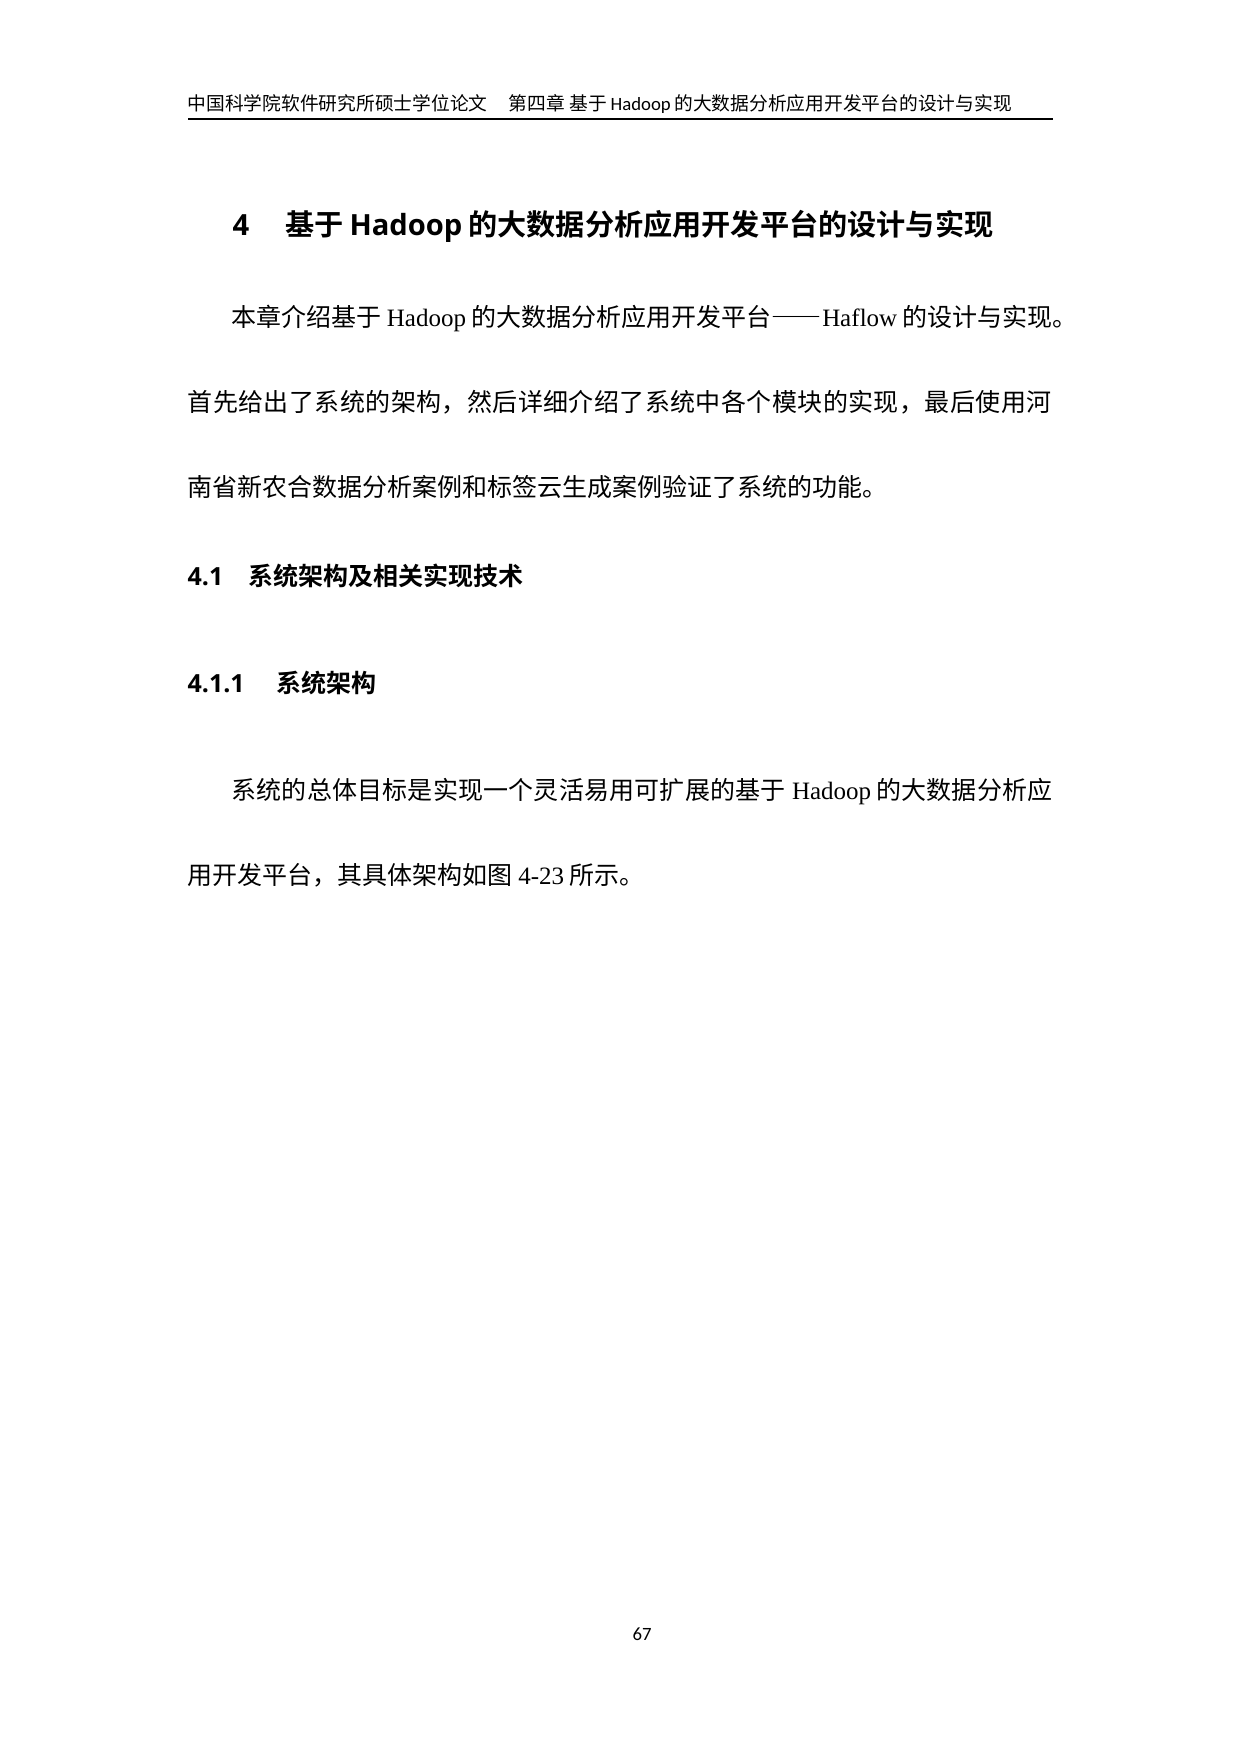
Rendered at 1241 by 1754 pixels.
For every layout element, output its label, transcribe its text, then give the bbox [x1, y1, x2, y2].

subtitle 系统架构 [187, 648, 1053, 716]
text 本章介绍基于Hadoop的大数据分析应用开发平台——Haflow的设计与实现。首先给出了系统的架构，然后详细介绍了系统中各个模块的实现，最后使用河南省新农合数据分析案例和标签云生成案例验证了系统的功能。 [187, 282, 1053, 519]
subtitle 基于Hadoop的大数据分析应用开发平台的设计与实现 [187, 189, 1038, 257]
subtitle 系统架构及相关实现技术 [187, 541, 1053, 609]
